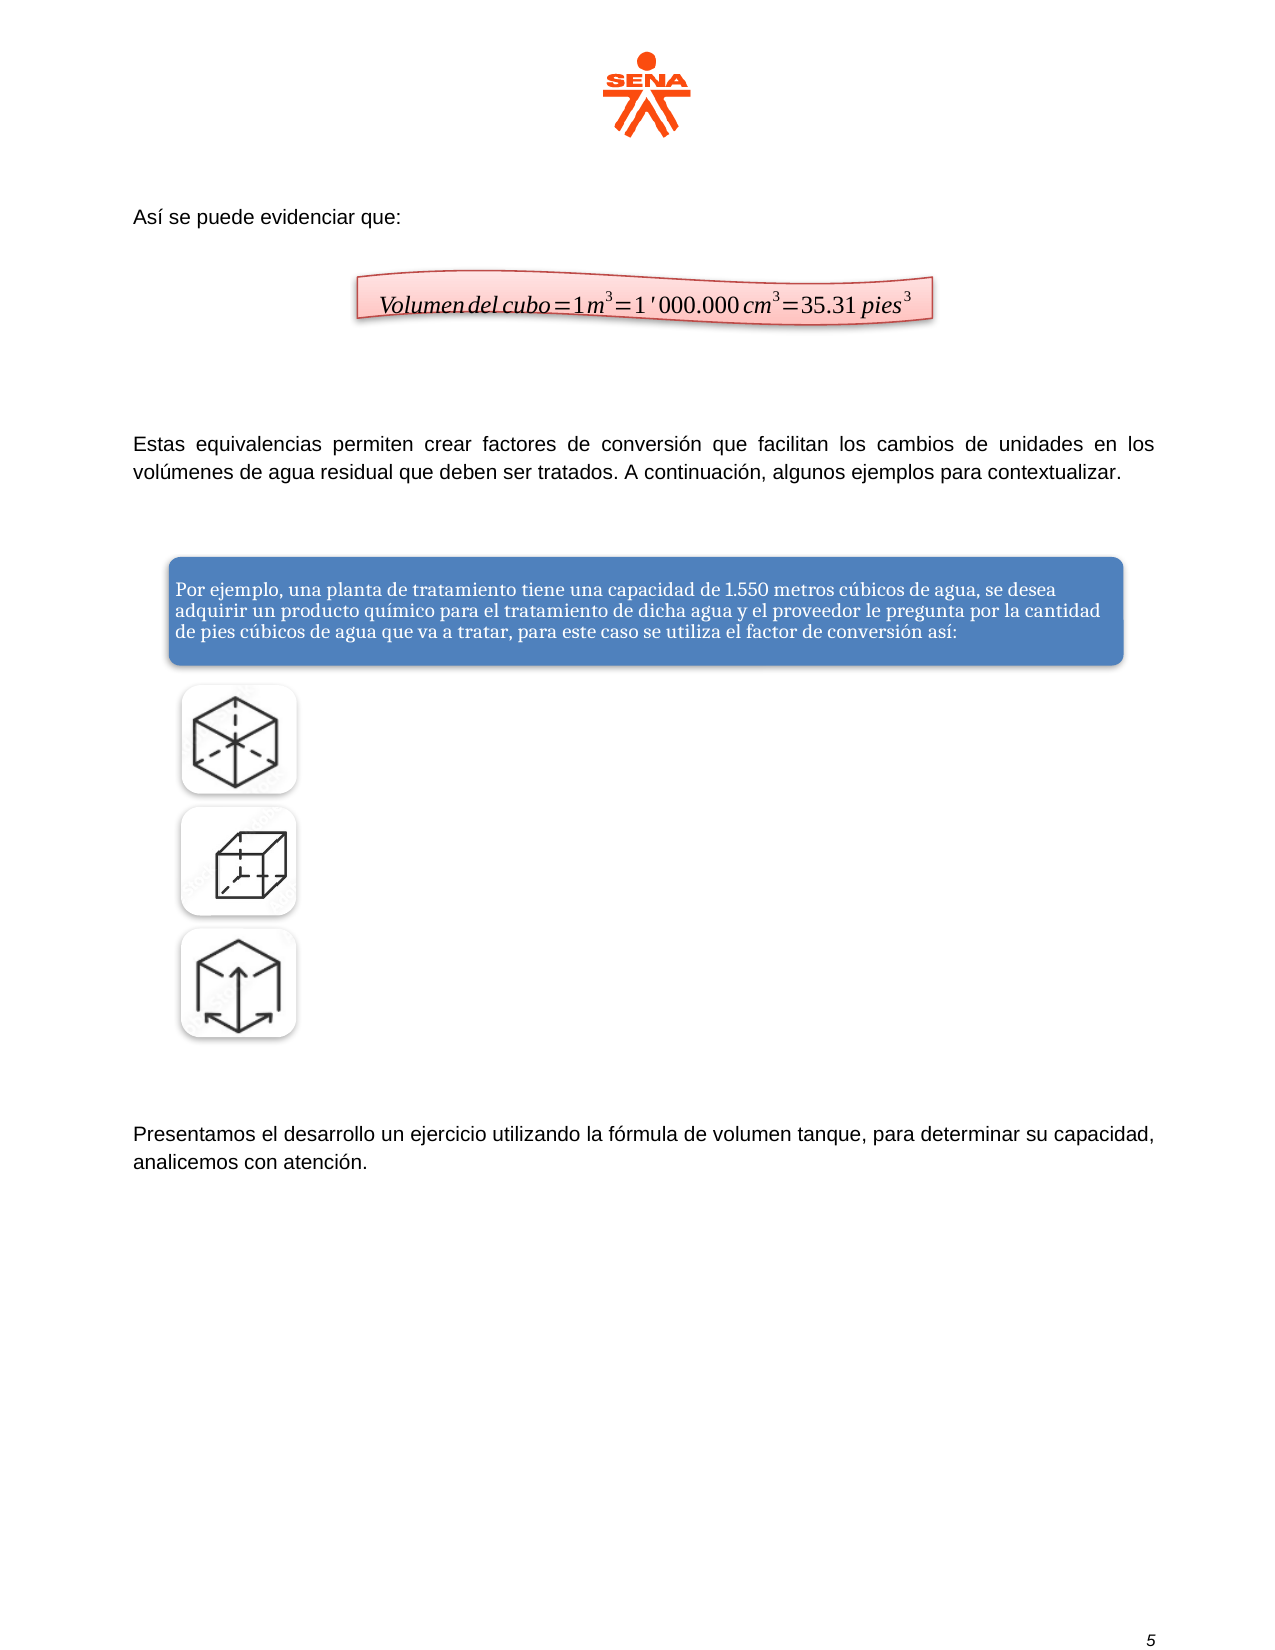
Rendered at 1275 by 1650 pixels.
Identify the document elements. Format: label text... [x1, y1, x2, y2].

text Presentamos el desarrollo un ejercicio utilizando la fórmula de volumen tanque, para determinar su capacidad, analicemos con atención. [133, 1122, 1157, 1174]
picture [181, 806, 297, 916]
text Estas equivalencias permiten crear factores de conversión que facilitan los cambios de unidades en los volúmenes de agua residual que deben ser tratados. A continuación, algunos ejemplos para contextualizar. [133, 432, 1157, 484]
picture [181, 685, 297, 794]
text Así se puede evidenciar que: [133, 205, 1157, 229]
picture [593, 48, 697, 142]
picture [181, 928, 297, 1038]
